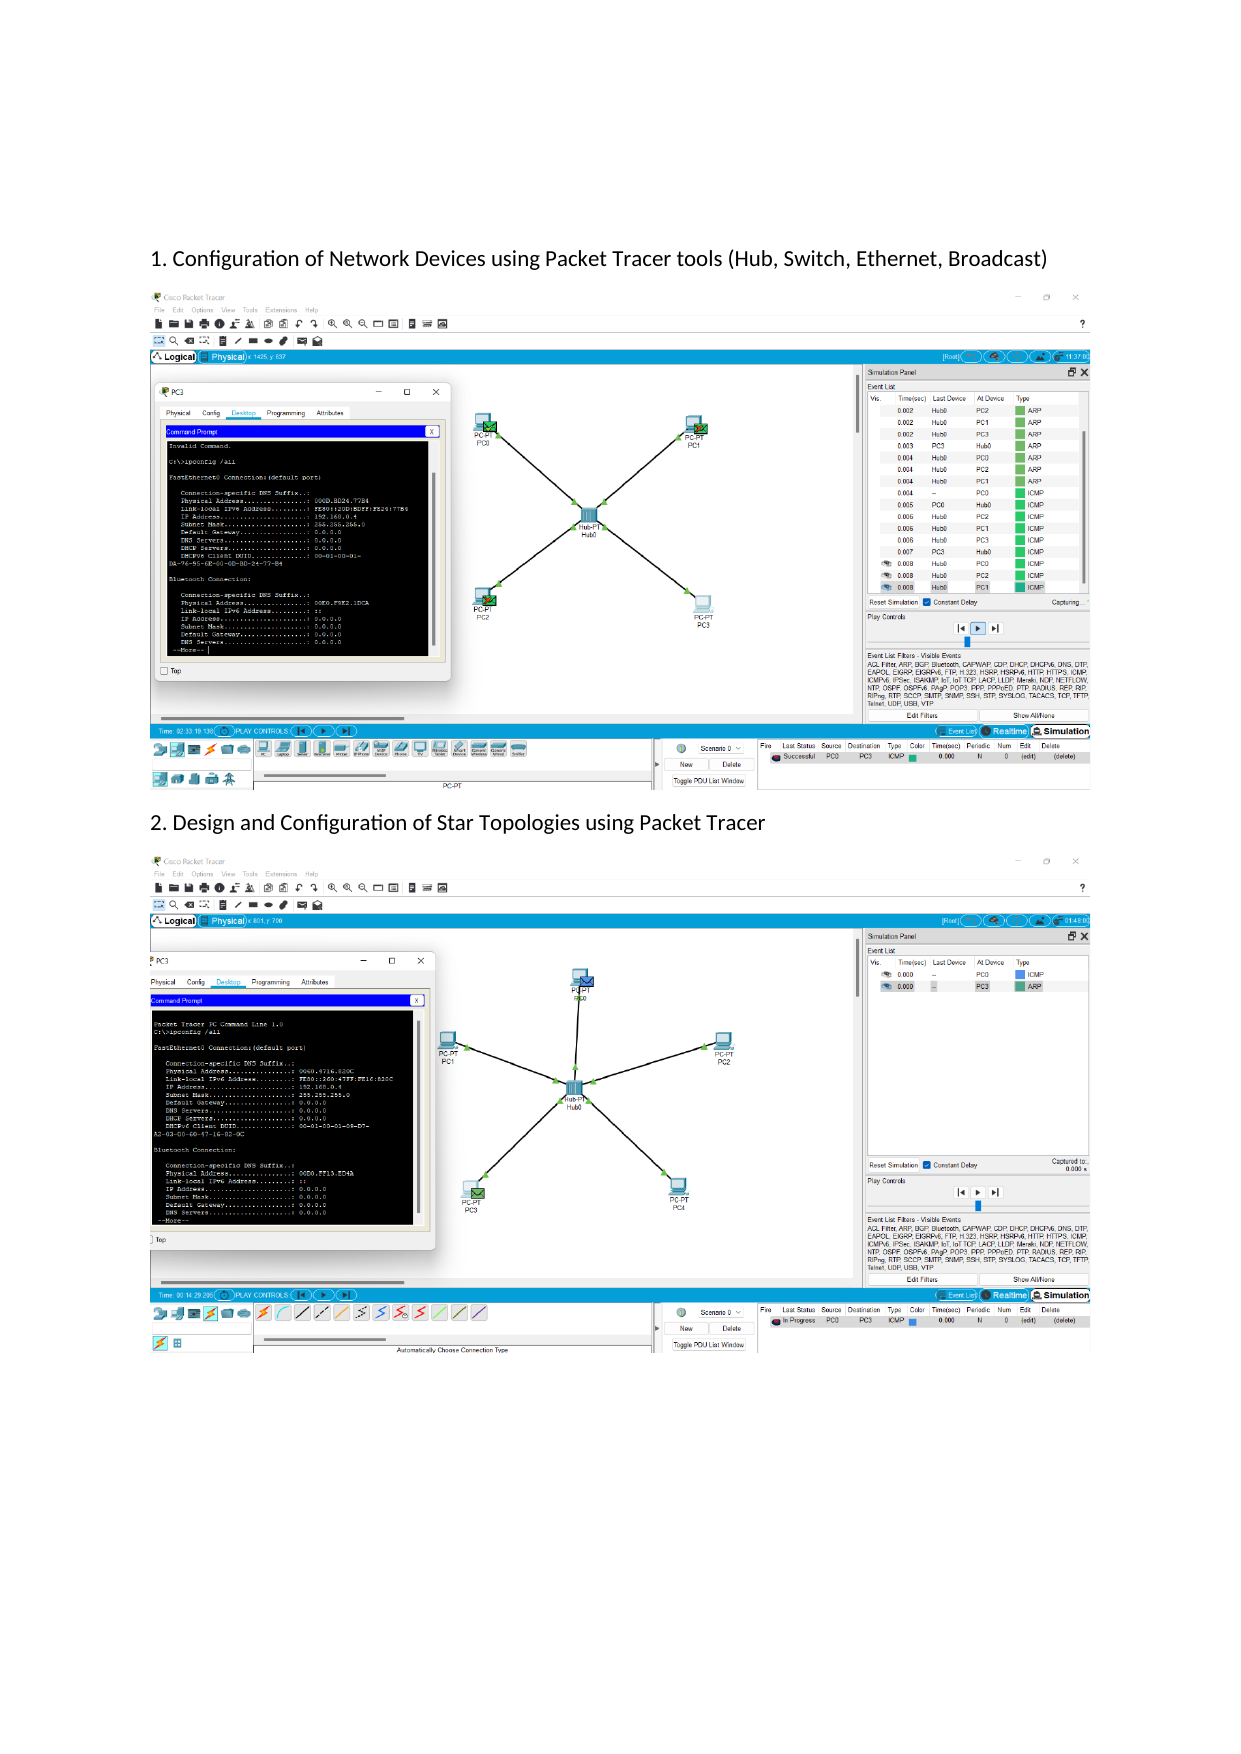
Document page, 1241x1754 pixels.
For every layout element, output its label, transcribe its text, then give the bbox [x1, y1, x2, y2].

picture [991, 353, 998, 360]
text 1. Configuration of Network Devices using Packet Tracer tools (Hub, Switch, Ethernet, Broadcast) [150, 244, 1090, 272]
picture [936, 726, 945, 735]
text 2. Design and Configuration of Star Topologies using Packet Tracer [150, 808, 1090, 836]
picture [150, 290, 1091, 790]
picture [936, 1290, 945, 1299]
picture [1006, 729, 1016, 734]
picture [982, 727, 990, 735]
picture [990, 917, 997, 924]
picture [150, 855, 1091, 1353]
picture [1006, 1293, 1016, 1298]
picture [982, 1291, 990, 1299]
